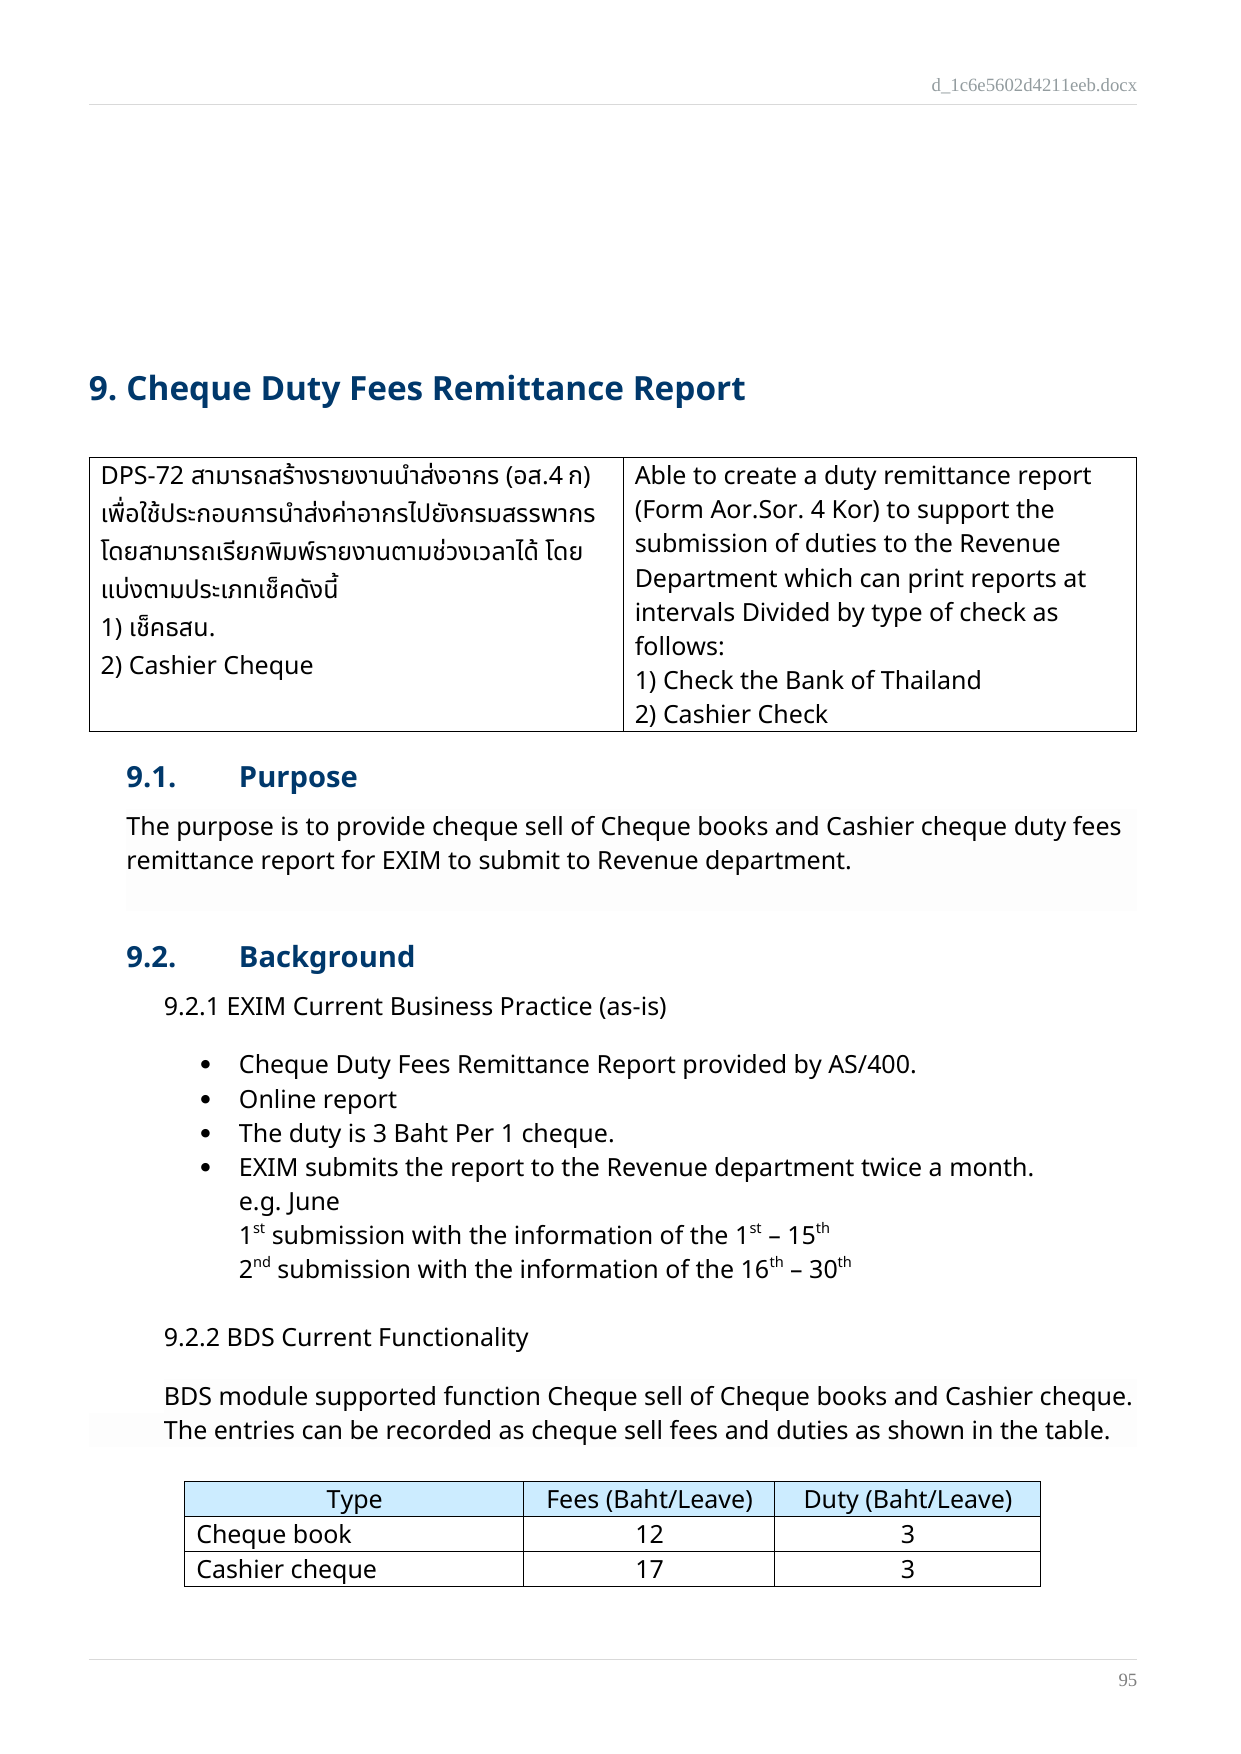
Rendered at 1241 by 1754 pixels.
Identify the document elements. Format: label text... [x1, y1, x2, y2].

list The duty is 3 Baht Per 1 cheque. [201, 1115, 1137, 1149]
table_header Fees (Baht/Leave) [524, 1482, 774, 1516]
text The entries can be recorded as cheque sell fees and duties as shown in the table. [89, 1413, 1137, 1447]
subtitle Cheque Duty Fees Remittance Report [89, 365, 1137, 410]
table_cell 17 [524, 1552, 774, 1586]
subtitle Background [126, 936, 1137, 976]
list Online report [201, 1081, 1137, 1115]
list e.g. June [239, 1183, 1137, 1217]
table_cell 3 [775, 1517, 1040, 1551]
list Cheque Duty Fees Remittance Report provided by AS/400. [201, 1047, 1137, 1081]
subtitle Purpose [126, 757, 1137, 796]
table_cell 12 [524, 1517, 774, 1551]
text The purpose is to provide cheque sell of Cheque books and Cashier cheque duty fees remittance report for EXIM to submit to Revenue department. [126, 809, 1137, 877]
table_header Type [185, 1482, 523, 1516]
list EXIM submits the report to the Revenue department twice a month. [201, 1149, 1137, 1183]
table_header Able to create a duty remittance report (Form Aor.Sor. 4 Kor) to support the submission of duties to the Revenue Department which can print reports at intervals Divided by type of check as follows: 1) Check the Bank of Thailand 2) Cashier Check [624, 458, 1136, 731]
text BDS module supported function Cheque sell of Cheque books and Cashier cheque. [164, 1379, 1137, 1413]
text 9.2.1 EXIM Current Business Practice (as-is) [89, 988, 1137, 1022]
table_cell 3 [775, 1552, 1040, 1586]
table_header DPS-72 สามารถสร้างรายงานนำส่งอากร (อส.4ก) เพื่อใช้ประกอบการนำส่งค่าอากรไปยังกรมสรรพากร โดยสามารถเรียกพิมพ์รายงานตามช่วงเวลาได้ โดยแบ่งตามประเภทเช็คดังนี้ 1) เช็คธสน. 2) Cashier Cheque [90, 458, 623, 731]
table_cell Cashier cheque [185, 1552, 523, 1586]
list 2nd submission with the information of the 16th – 30th [239, 1252, 1137, 1286]
list 1st submission with the information of the 1st – 15th [239, 1217, 1137, 1252]
table_header Duty (Baht/Leave) [775, 1482, 1040, 1516]
text 9.2.2 BDS Current Functionality [164, 1320, 1137, 1354]
table_cell Cheque book [185, 1517, 523, 1551]
